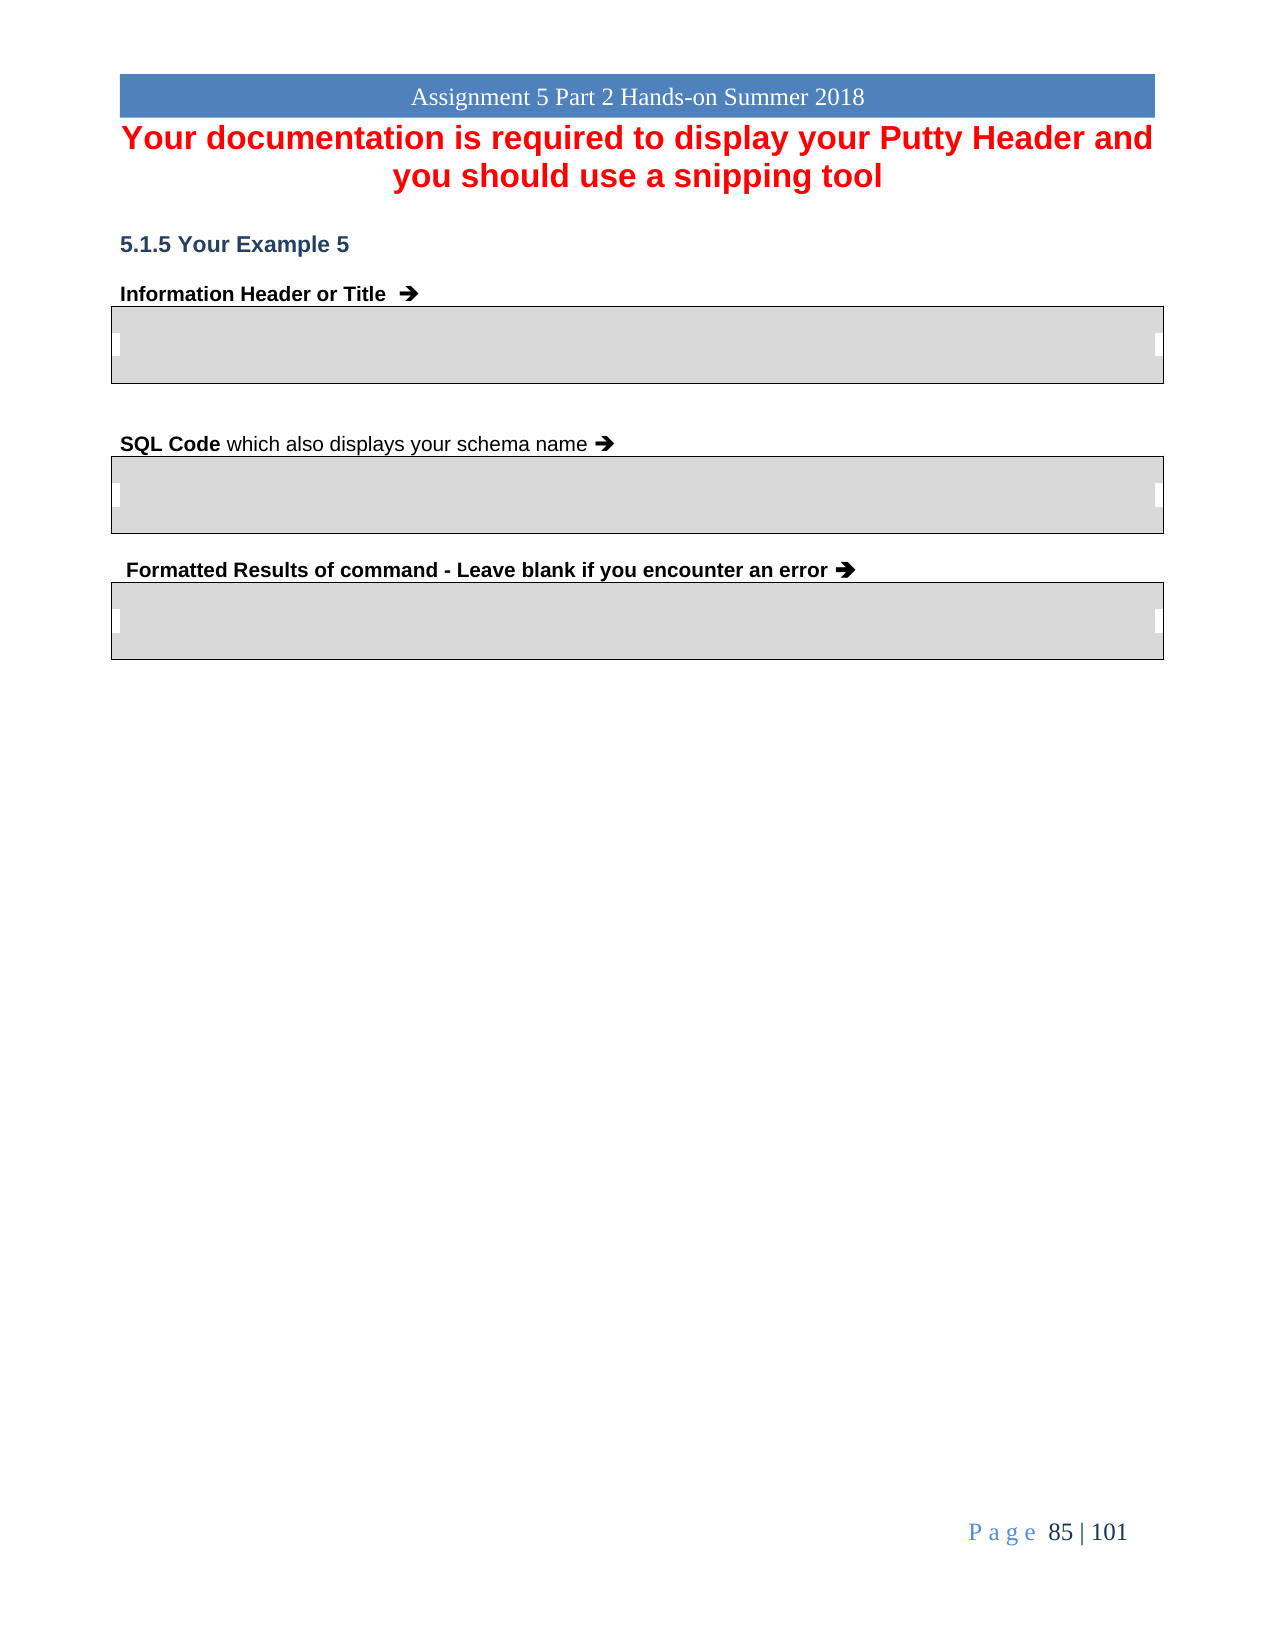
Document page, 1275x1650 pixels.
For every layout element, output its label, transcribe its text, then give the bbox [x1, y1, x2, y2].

text Your documentation is required to display your Putty Header and you should use a snipping tool [120, 118, 1155, 195]
text Formatted Results of command - Leave blank if you encounter an error [120, 558, 1155, 582]
text Information Header or Title [120, 281, 1155, 306]
text SQL Code which also displays your schema name [120, 432, 1155, 456]
subtitle 5.1.5 Your Example 5 [120, 231, 1155, 257]
